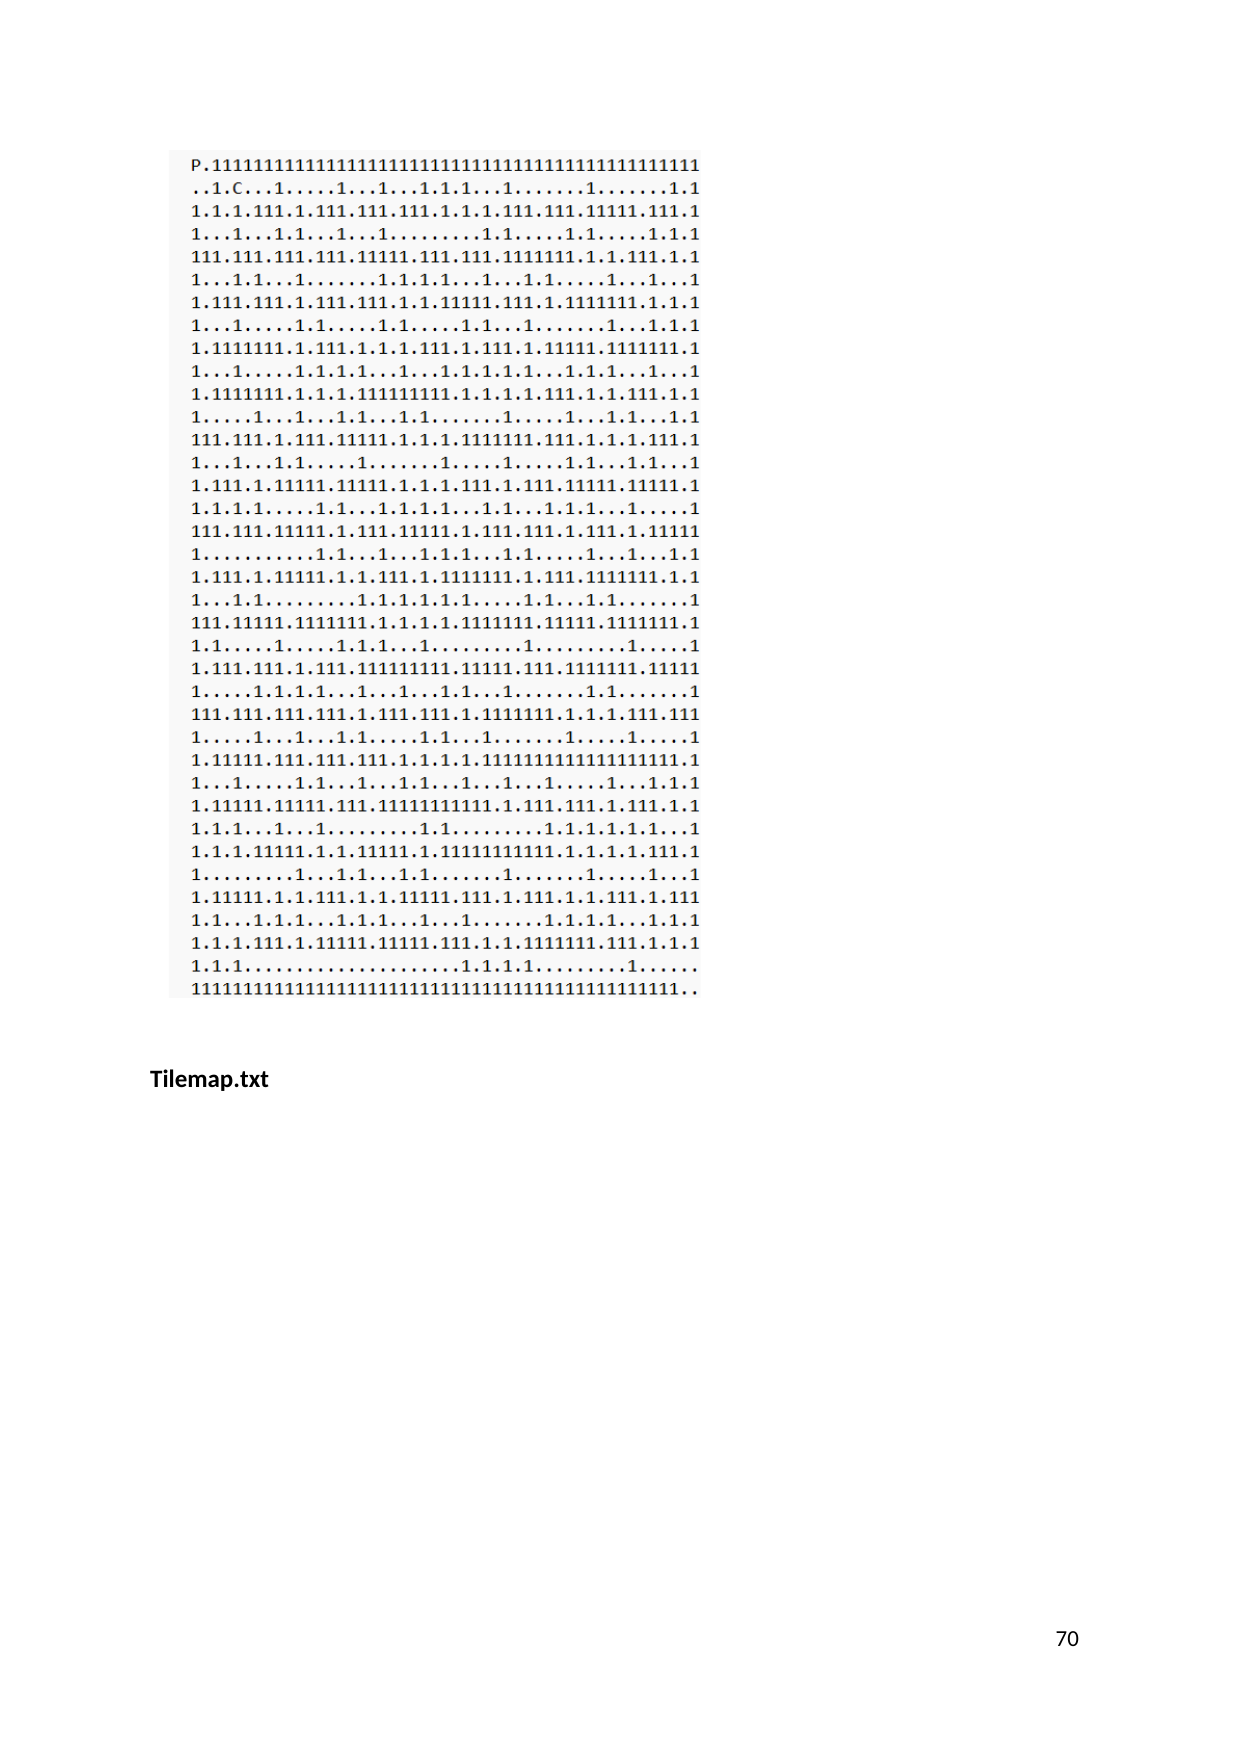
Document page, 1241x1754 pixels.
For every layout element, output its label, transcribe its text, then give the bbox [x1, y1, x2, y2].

text Tilemap.txt [150, 1063, 1090, 1094]
